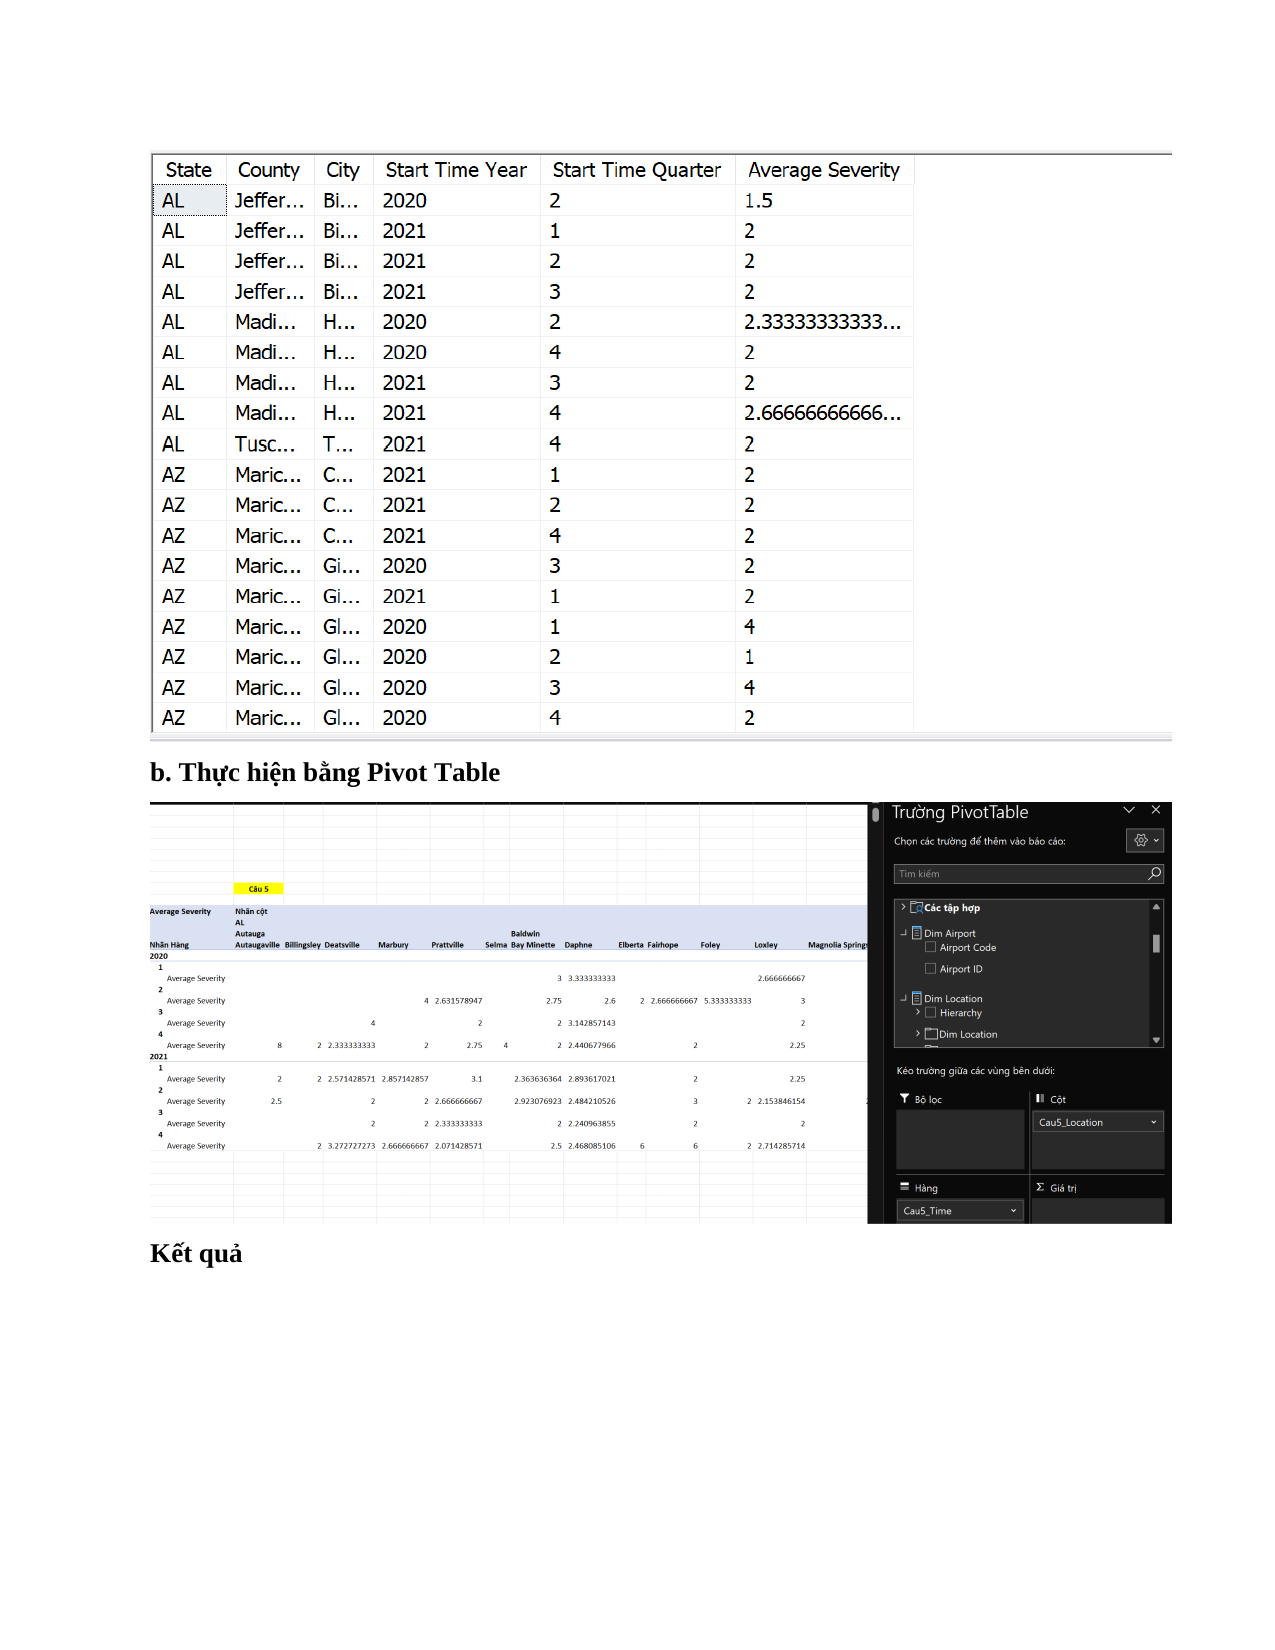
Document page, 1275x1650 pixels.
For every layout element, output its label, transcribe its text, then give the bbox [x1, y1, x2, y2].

text b. Thực hiện bằng Pivot Table [150, 756, 1172, 787]
text Kết quả [150, 1237, 1172, 1268]
picture [150, 150, 1172, 742]
picture [150, 802, 1172, 1224]
